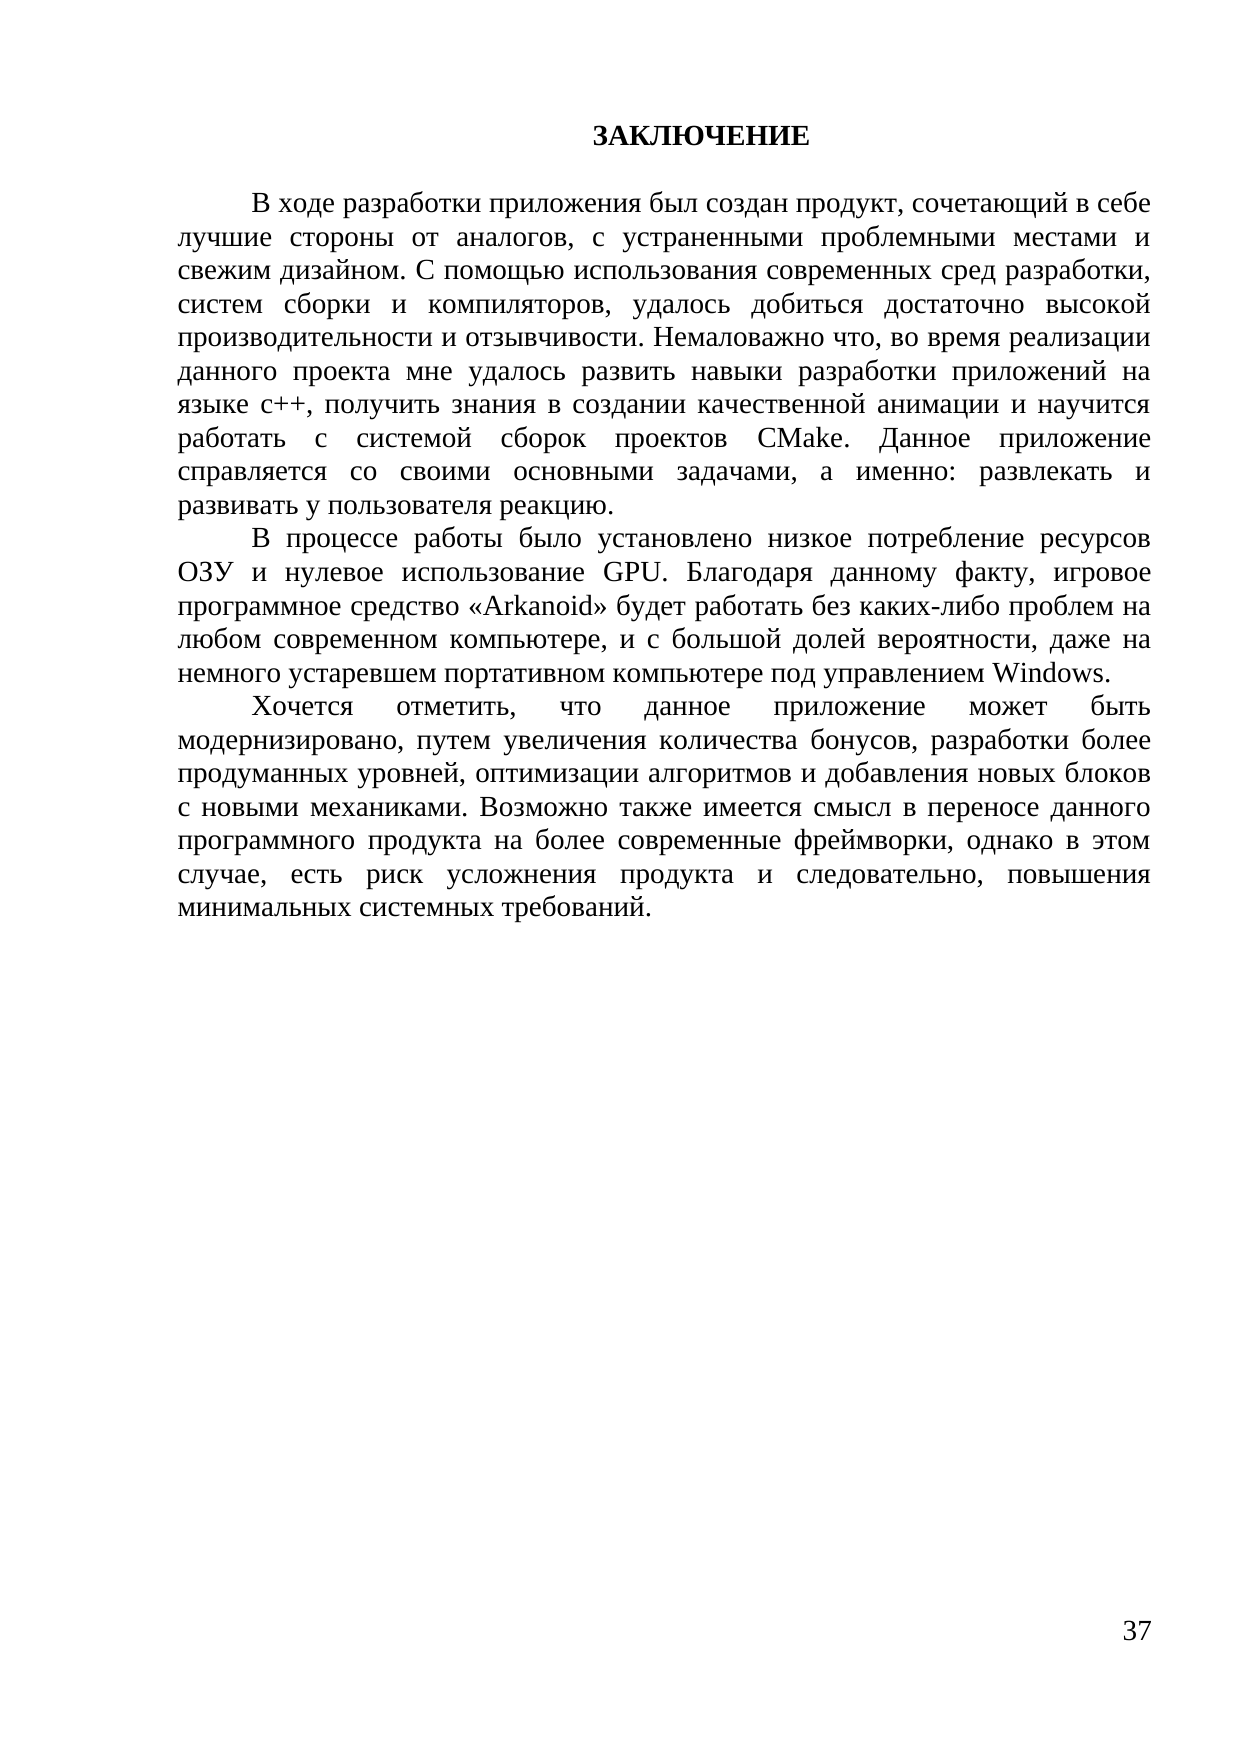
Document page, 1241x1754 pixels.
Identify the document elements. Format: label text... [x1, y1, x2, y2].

text Хочется отметить, что данное приложение может быть модернизировано, путем увеличения количества бонусов, разработки более продуманных уровней, оптимизации алгоритмов и добавления новых блоков с новыми механиками. Возможно также имеется смысл в переносе данного программного продукта на более современные фреймворки, однако в этом случае, есть риск усложнения продукта и следовательно, повышения минимальных системных требований. [177, 688, 1152, 923]
text В процессе работы было установлено низкое потребление ресурсов ОЗУ и нулевое использование GPU. Благодаря данному факту, игровое программное средство «Arkanoid» будет работать без каких-либо проблем на любом современном компьютере, и с большой долей вероятности, даже на немного устаревшем портативном компьютере под управлением Windows. [177, 521, 1152, 688]
text В ходе разработки приложения был создан продукт, сочетающий в себе лучшие стороны от аналогов, с устраненными проблемными местами и свежим дизайном. С помощью использования современных сред разработки, систем сборки и компиляторов, удалось добиться достаточно высокой производительности и отзывчивости. Немаловажно что, во время реализации данного проекта мне удалось развить навыки разработки приложений на языке c++, получить знания в создании качественной анимации и научится работать с системой сборок проектов CMake. Данное приложение справляется со своими основными задачами, а именно: развлекать и развивать у пользователя реакцию. [177, 185, 1152, 521]
text Заключение [251, 118, 1152, 152]
